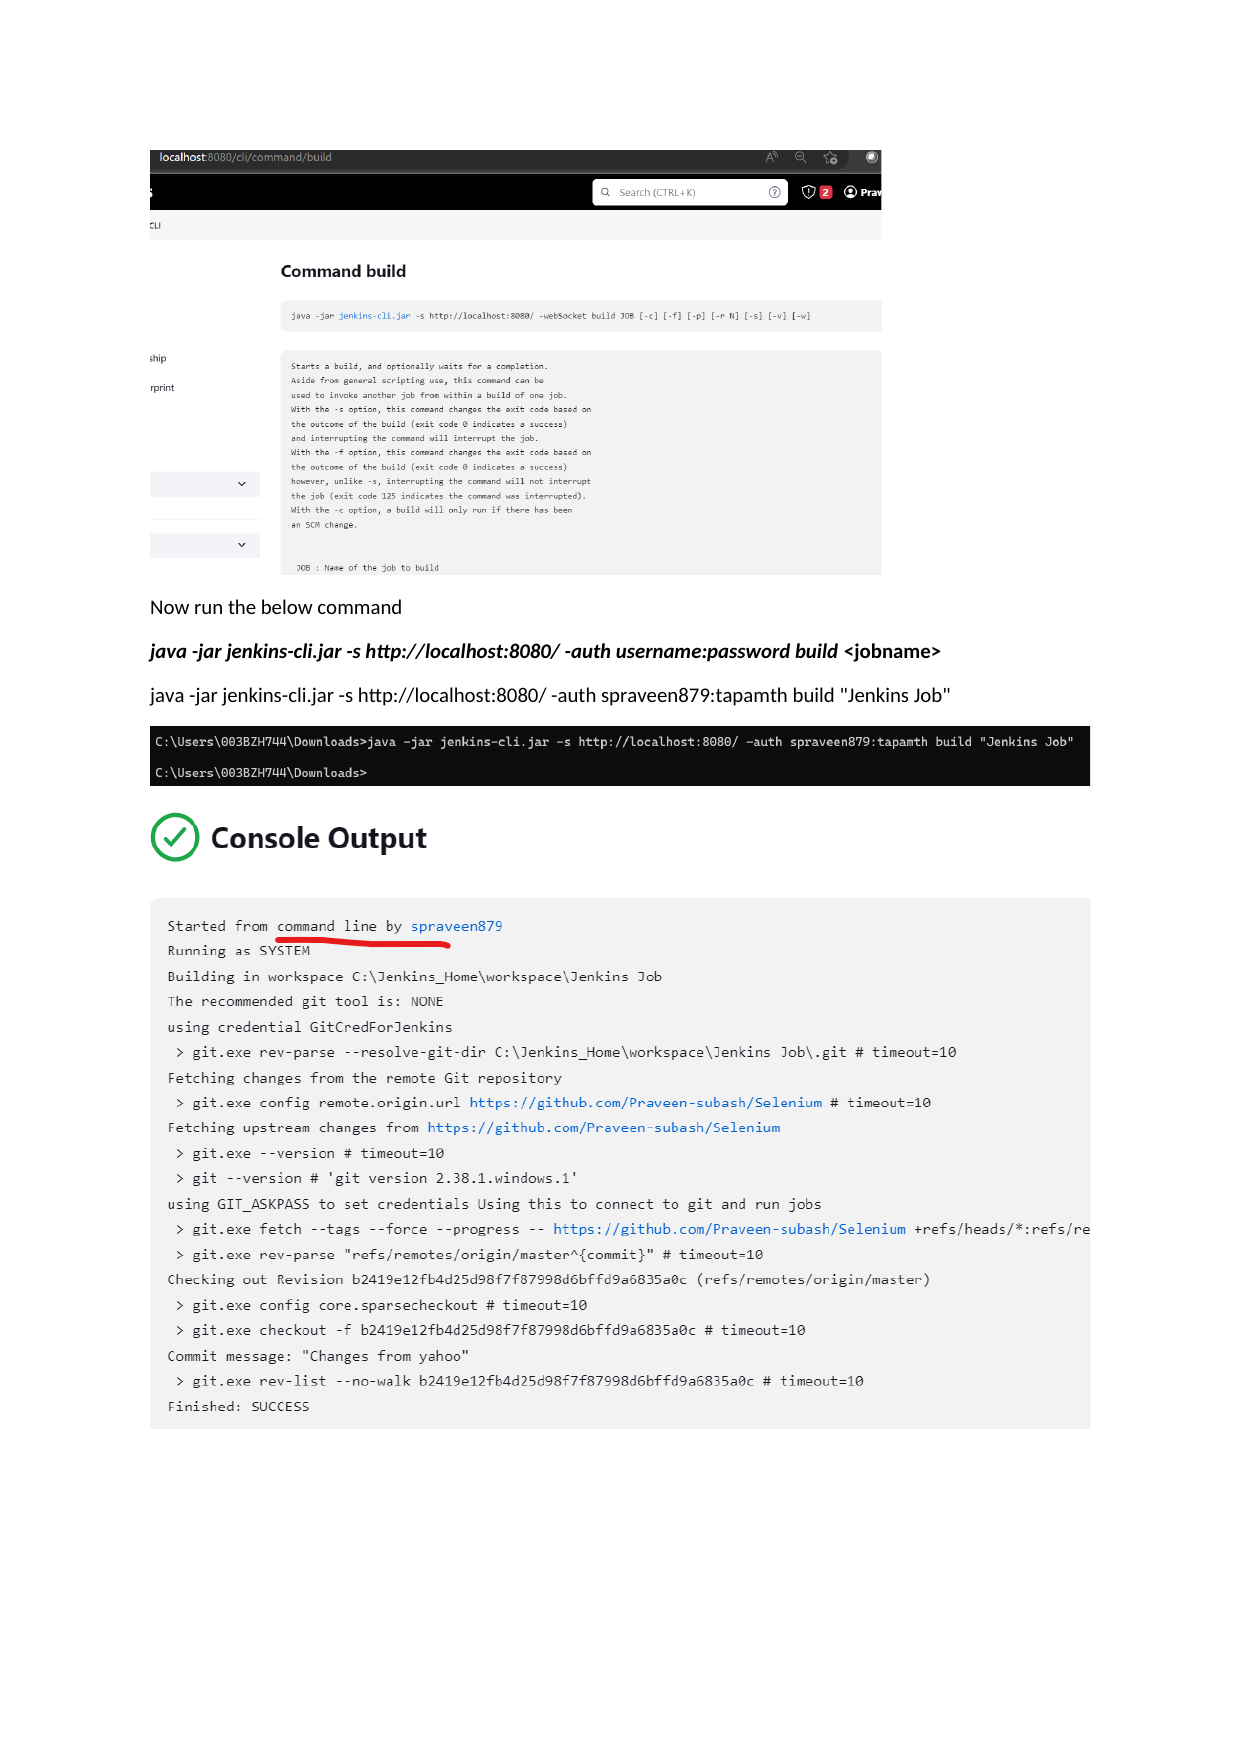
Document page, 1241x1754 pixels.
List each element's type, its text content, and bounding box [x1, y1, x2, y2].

picture [150, 150, 882, 575]
text Now run the below command [150, 594, 1090, 619]
picture [150, 726, 1091, 786]
text java -jar jenkins-cli.jar -s http://localhost:8080/ -auth spraveen879:tapamth build "Jenkins Job" [150, 682, 1090, 707]
picture [150, 804, 1091, 1429]
text java -jar jenkins-cli.jar -s http://localhost:8080/ -auth username:password build <jobname> [150, 638, 1090, 663]
